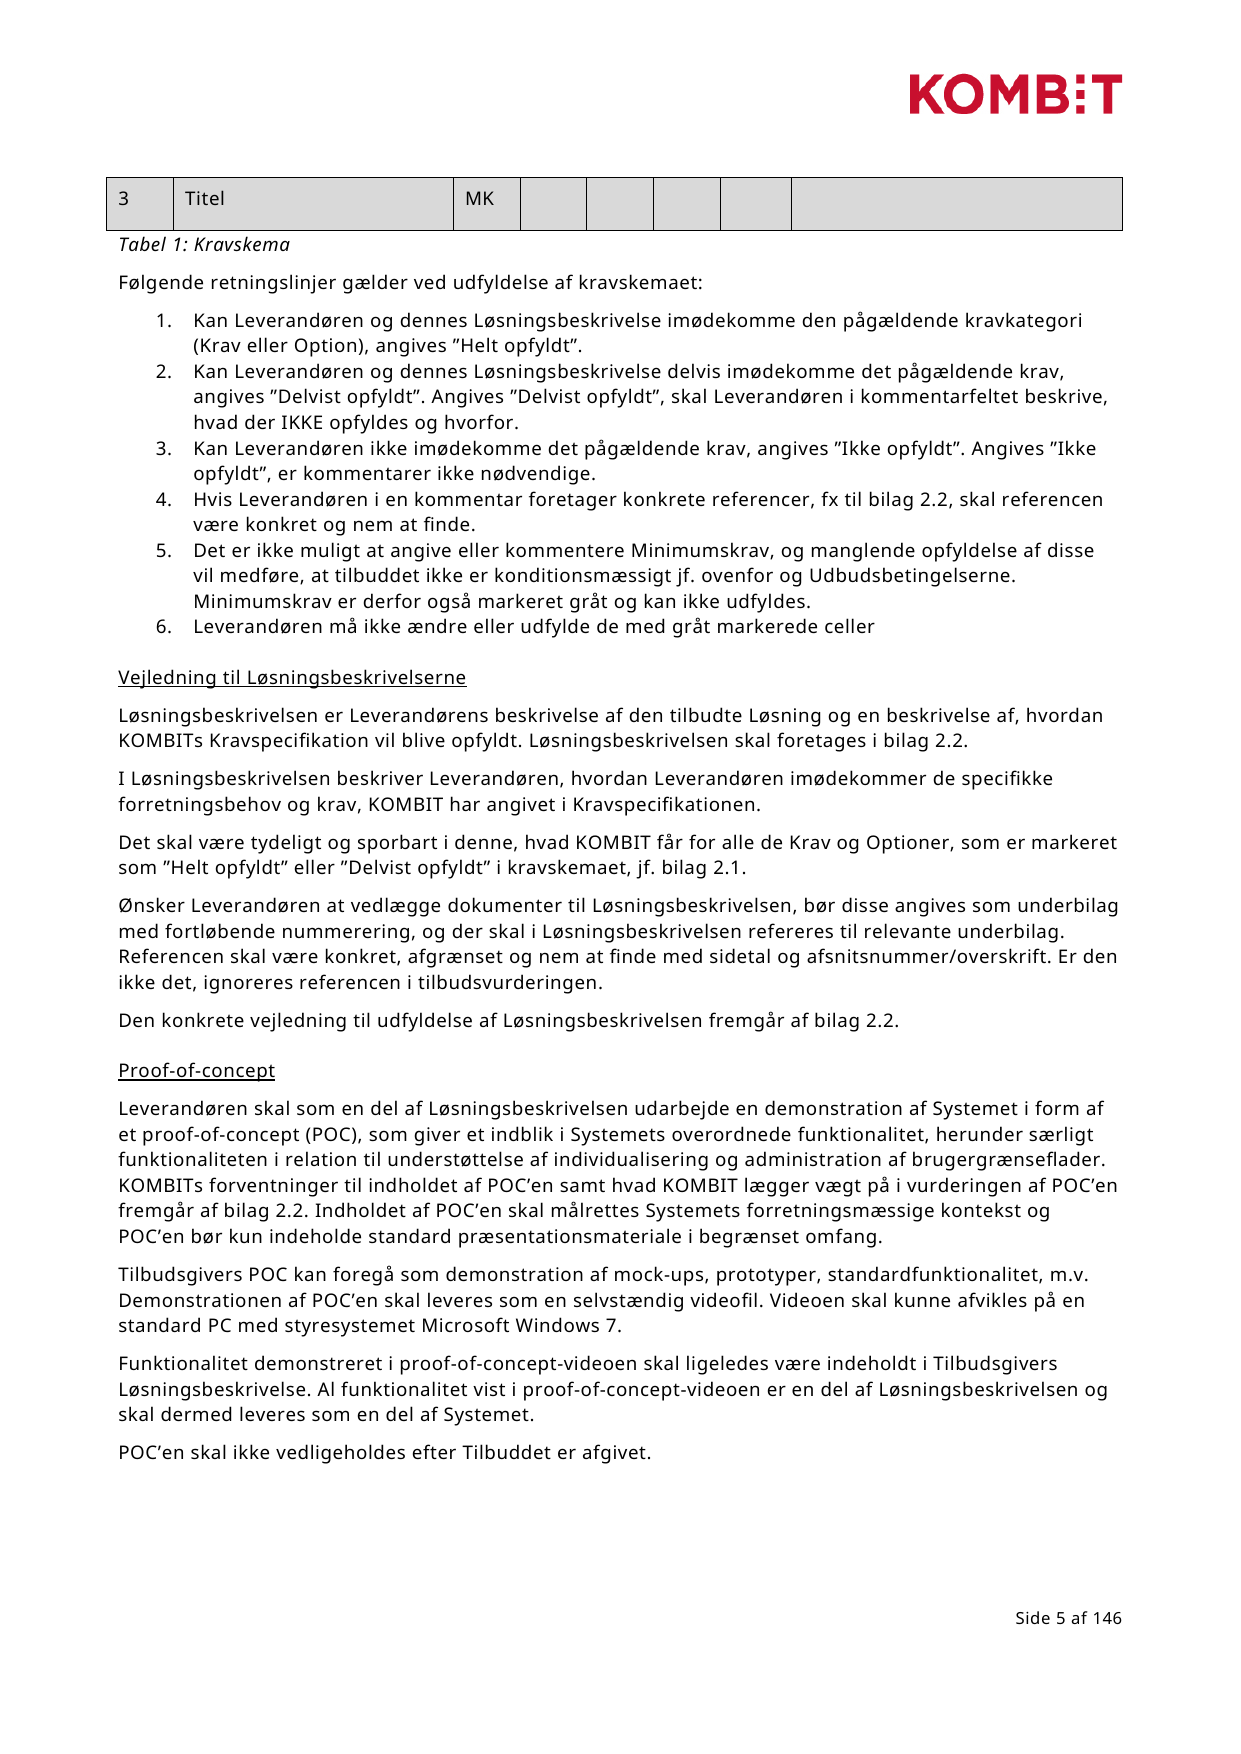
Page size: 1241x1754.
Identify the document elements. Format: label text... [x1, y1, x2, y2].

table_cell [792, 178, 1122, 230]
subtitle Vejledning til Løsningsbeskrivelserne [118, 664, 1122, 689]
table_cell [587, 178, 653, 230]
list Kan Leverandøren og dennes Løsningsbeskrivelse delvis imødekomme det pågældende krav, angives ”Delvist opfyldt”. Angives ”Delvist opfyldt”, skal Leverandøren i kommentarfeltet beskrive, hvad der IKKE opfyldes og hvorfor. [156, 358, 1122, 435]
table_cell Titel [174, 178, 453, 230]
list Kan Leverandøren og dennes Løsningsbeskrivelse imødekomme den pågældende kravkategori (Krav eller Option), angives ”Helt opfyldt”. [156, 307, 1122, 358]
text Ønsker Leverandøren at vedlægge dokumenter til Løsningsbeskrivelsen, bør disse angives som underbilag med fortløbende nummerering, og der skal i Løsningsbeskrivelsen refereres til relevante underbilag. Referencen skal være konkret, afgrænset og nem at finde med sidetal og afsnitsnummer/overskrift. Er den ikke det, ignoreres referencen i tilbudsvurderingen. [118, 893, 1122, 995]
text Den konkrete vejledning til udfyldelse af Løsningsbeskrivelsen fremgår af bilag 2.2. [118, 1007, 1122, 1033]
text Det skal være tydeligt og sporbart i denne, hvad KOMBIT får for alle de Krav og Optioner, som er markeret som ”Helt opfyldt” eller ”Delvist opfyldt” i kravskemaet, jf. bilag 2.1. [118, 829, 1122, 880]
table_cell 3 [107, 178, 173, 230]
table_cell [654, 178, 720, 230]
text Tilbudsgivers POC kan foregå som demonstration af mock-ups, prototyper, standardfunktionalitet, m.v. Demonstrationen af POC’en skal leveres som en selvstændig videofil. Videoen skal kunne afvikles på en standard PC med styresystemet Microsoft Windows 7. [118, 1261, 1122, 1338]
text Funktionalitet demonstreret i proof-of-concept-videoen skal ligeledes være indeholdt i Tilbudsgivers Løsningsbeskrivelse. Al funktionalitet vist i proof-of-concept-videoen er en del af Løsningsbeskrivelsen og skal dermed leveres som en del af Systemet. [118, 1350, 1122, 1427]
text POC’en skal ikke vedligeholdes efter Tilbuddet er afgivet. [118, 1439, 1122, 1465]
picture [910, 73, 1123, 114]
list Kan Leverandøren ikke imødekomme det pågældende krav, angives ”Ikke opfyldt”. Angives ”Ikke opfyldt”, er kommentarer ikke nødvendige. [156, 435, 1122, 486]
list Det er ikke muligt at angive eller kommentere Minimumskrav, og manglende opfyldelse af disse vil medføre, at tilbuddet ikke er konditionsmæssigt jf. ovenfor og Udbudsbetingelserne. Minimumskrav er derfor også markeret gråt og kan ikke udfyldes. [156, 537, 1122, 613]
list Hvis Leverandøren i en kommentar foretager konkrete referencer, fx til bilag 2.2, skal referencen være konkret og nem at finde. [156, 486, 1122, 537]
text Løsningsbeskrivelsen er Leverandørens beskrivelse af den tilbudte Løsning og en beskrivelse af, hvordan KOMBITs Kravspecifikation vil blive opfyldt. Løsningsbeskrivelsen skal foretages i bilag 2.2. [118, 702, 1122, 753]
table_cell MK [454, 178, 520, 230]
table_cell [721, 178, 791, 230]
text Følgende retningslinjer gælder ved udfyldelse af kravskemaet: [118, 269, 1122, 295]
text I Løsningsbeskrivelsen beskriver Leverandøren, hvordan Leverandøren imødekommer de specifikke forretningsbehov og krav, KOMBIT har angivet i Kravspecifikationen. [118, 766, 1122, 817]
text Leverandøren skal som en del af Løsningsbeskrivelsen udarbejde en demonstration af Systemet i form af et proof-of-concept (POC), som giver et indblik i Systemets overordnede funktionalitet, herunder særligt funktionaliteten i relation til understøttelse af individualisering og administration af brugergrænseflader. KOMBITs forventninger til indholdet af POC’en samt hvad KOMBIT lægger vægt på i vurderingen af POC’en fremgår af bilag 2.2. Indholdet af POC’en skal målrettes Systemets forretningsmæssige kontekst og POC’en bør kun indeholde standard præsentationsmateriale i begrænset omfang. [118, 1096, 1122, 1249]
list Leverandøren må ikke ændre eller udfylde de med gråt markerede celler [156, 613, 1122, 639]
subtitle Proof-of-concept [118, 1058, 1122, 1083]
table_cell [521, 178, 586, 230]
